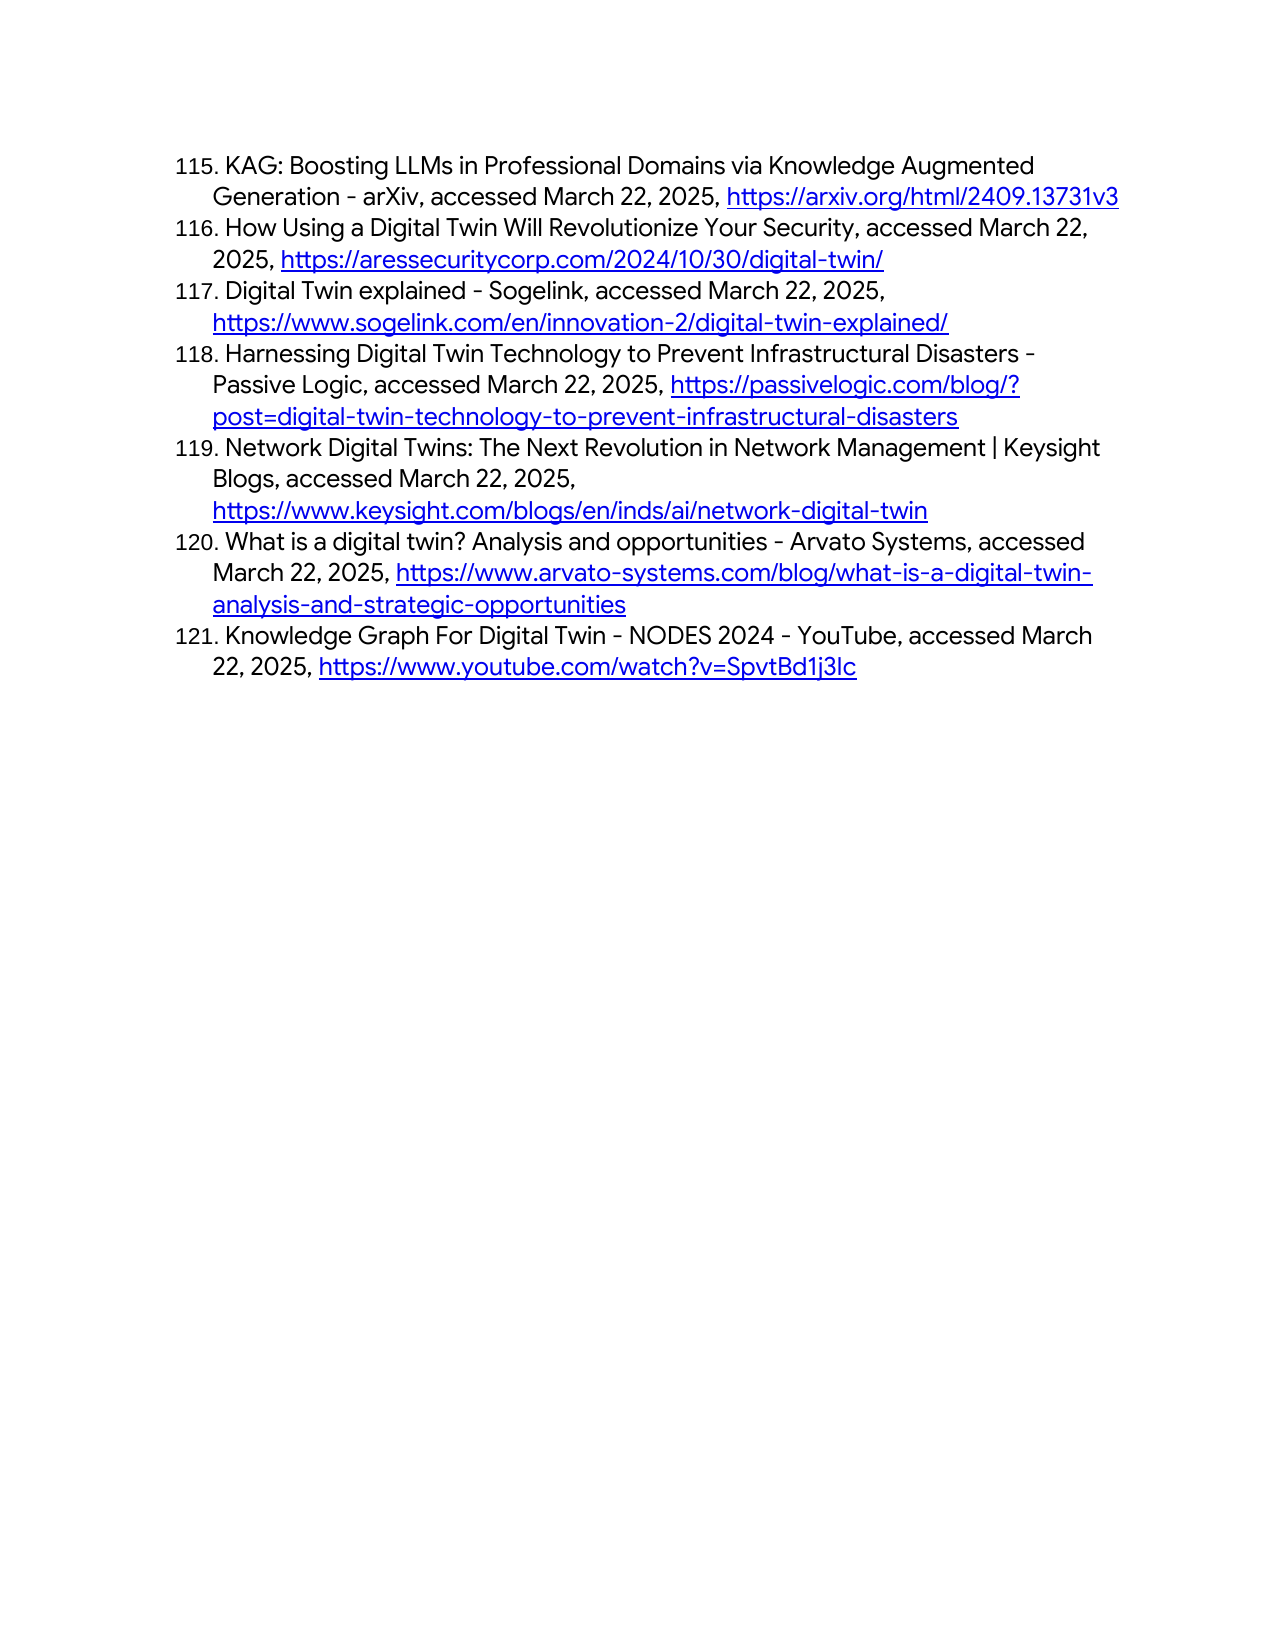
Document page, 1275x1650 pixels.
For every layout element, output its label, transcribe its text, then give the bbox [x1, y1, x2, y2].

list KAG: Boosting LLMs in Professional Domains via Knowledge Augmented Generation - arXiv, accessed March 22, 2025, https://arxiv.org/html/2409.13731v3 [175, 150, 1125, 213]
list Network Digital Twins: The Next Revolution in Network Management | Keysight Blogs, accessed March 22, 2025, https://www.keysight.com/blogs/en/inds/ai/network-digital-twin [175, 432, 1125, 526]
list Digital Twin explained - Sogelink, accessed March 22, 2025, https://www.sogelink.com/en/innovation-2/digital-twin-explained/ [175, 275, 1125, 338]
list What is a digital twin? Analysis and opportunities - Arvato Systems, accessed March 22, 2025, https://www.arvato-systems.com/blog/what-is-a-digital-twin-analysis-and-strategic-opportunities [175, 526, 1125, 620]
list How Using a Digital Twin Will Revolutionize Your Security, accessed March 22, 2025, https://aressecuritycorp.com/2024/10/30/digital-twin/ [175, 213, 1125, 275]
list Harnessing Digital Twin Technology to Prevent Infrastructural Disasters - Passive Logic, accessed March 22, 2025, https://passivelogic.com/blog/?post=digital-twin-technology-to-prevent-infrastructural-disasters [175, 338, 1125, 432]
list Knowledge Graph For Digital Twin - NODES 2024 - YouTube, accessed March 22, 2025, https://www.youtube.com/watch?v=SpvtBd1j3Ic [175, 620, 1125, 683]
